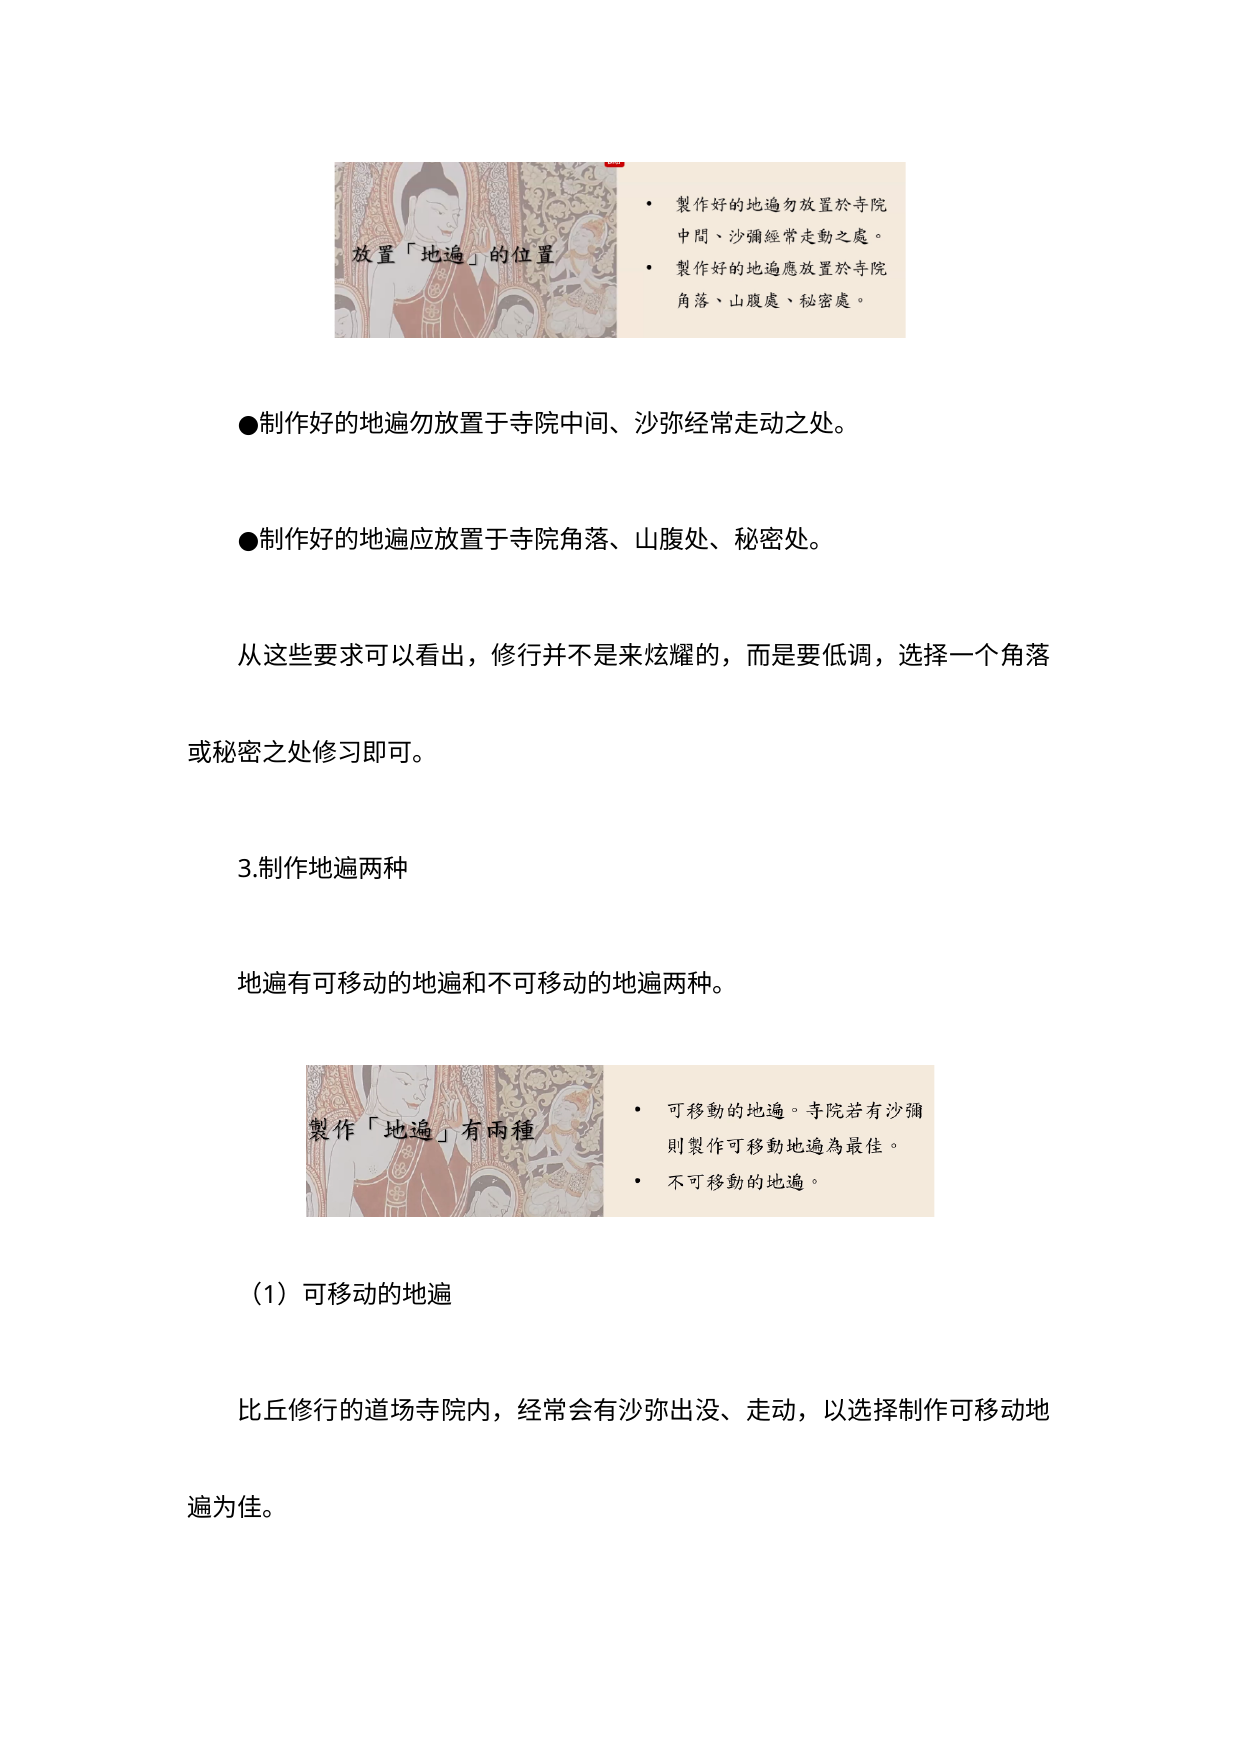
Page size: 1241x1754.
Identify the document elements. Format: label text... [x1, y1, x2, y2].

text 从这些要求可以看出，修行并不是来炫耀的，而是要低调，选择一个角落或秘密之处修习即可。 [187, 621, 1053, 783]
text 比丘修行的道场寺院内，经常会有沙弥出没、走动，以选择制作可移动地遍为佳。 [187, 1376, 1053, 1538]
text 3.制作地遍两种 [187, 834, 1053, 899]
text 地遍有可移动的地遍和不可移动的地遍两种。 [187, 949, 1053, 1014]
text （1）可移动的地遍 [187, 1260, 1053, 1325]
picture [334, 162, 906, 338]
text ●制作好的地遍勿放置于寺院中间、沙弥经常走动之处。 [187, 389, 1053, 454]
picture [306, 1065, 935, 1217]
text ●制作好的地遍应放置于寺院角落、山腹处、秘密处。 [187, 505, 1053, 570]
